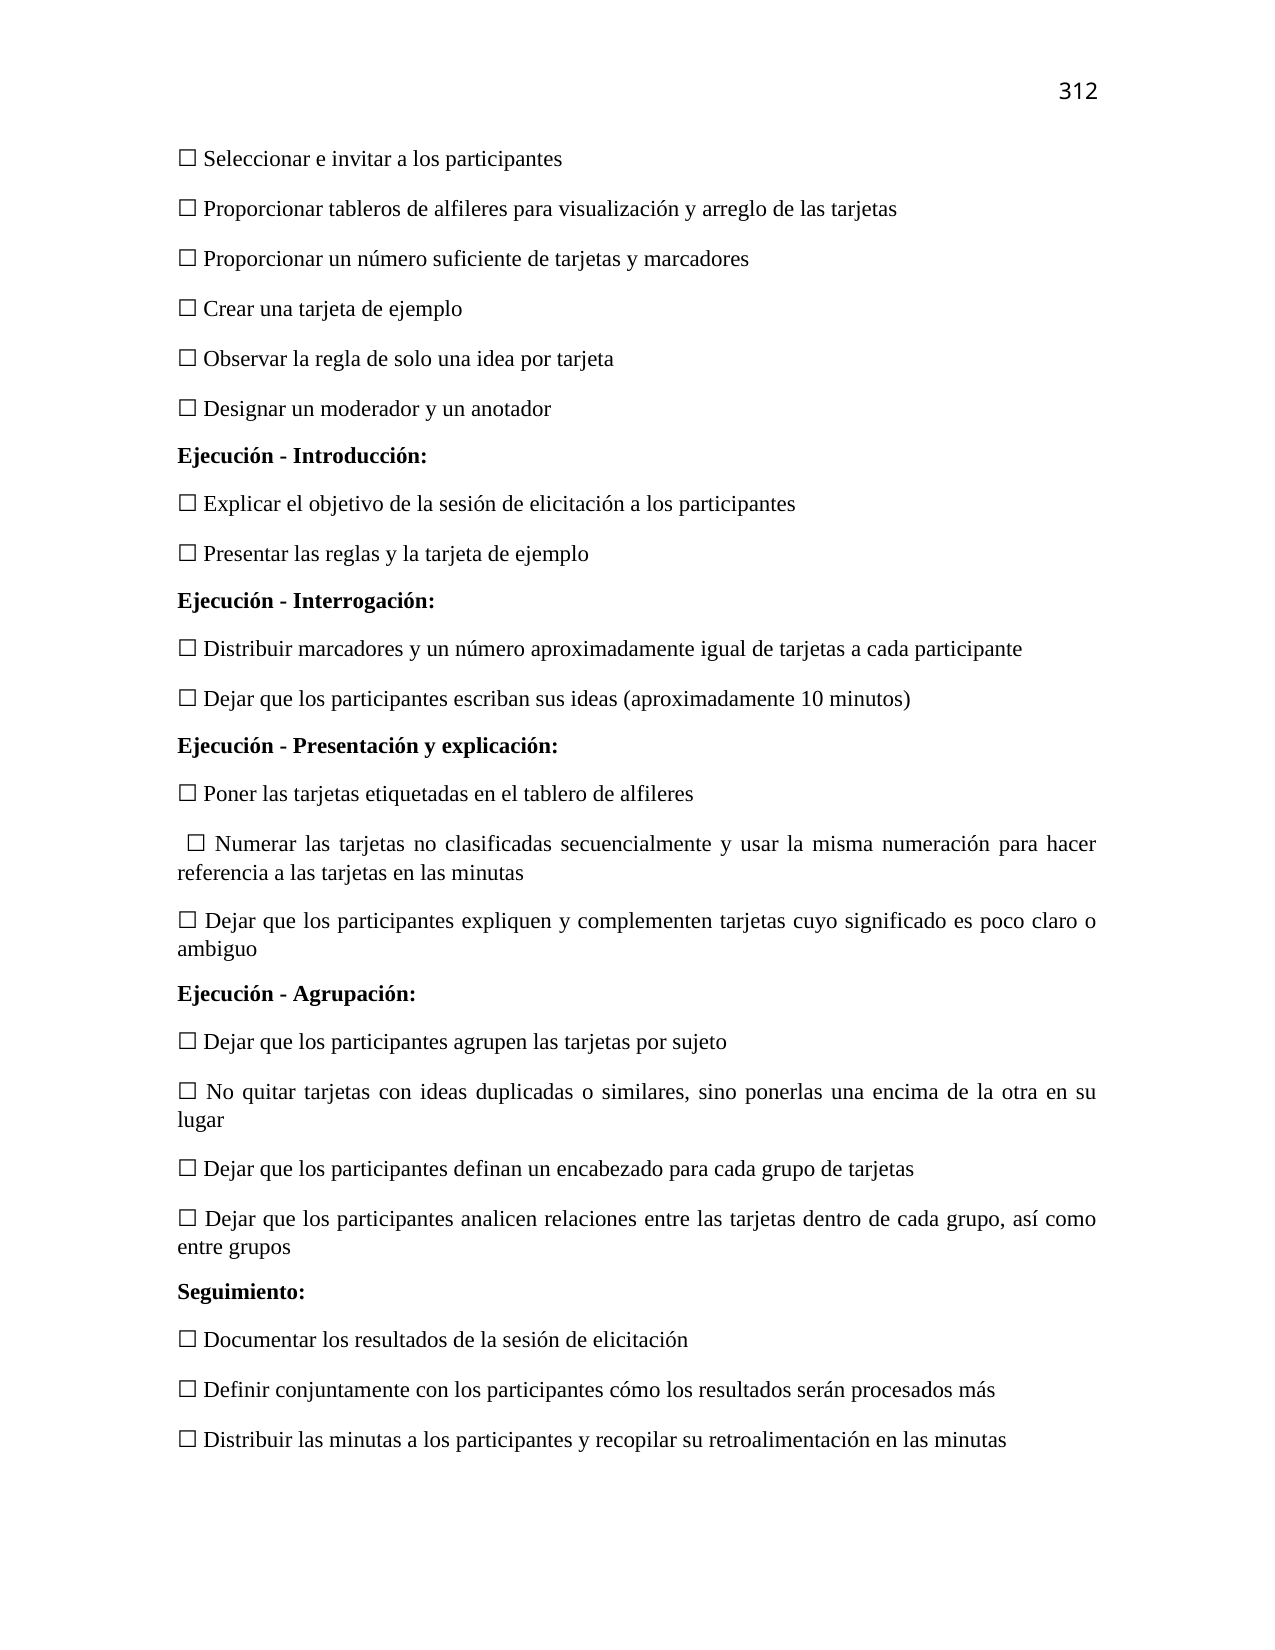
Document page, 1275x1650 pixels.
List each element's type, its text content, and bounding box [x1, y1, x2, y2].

text ☐ Dejar que los participantes expliquen y complementen tarjetas cuyo significado es poco claro o ambiguo [177, 904, 1098, 961]
text ☐ Distribuir marcadores y un número aproximadamente igual de tarjetas a cada participante [177, 632, 1098, 663]
text ☐ Crear una tarjeta de ejemplo [177, 292, 1098, 323]
text Seguimiento: [177, 1278, 1098, 1304]
text ☐ Observar la regla de solo una idea por tarjeta [177, 342, 1098, 373]
text ☐ Poner las tarjetas etiquetadas en el tablero de alfileres [177, 777, 1098, 809]
text ☐ Dejar que los participantes analicen relaciones entre las tarjetas dentro de cada grupo, así como entre grupos [177, 1202, 1098, 1259]
text ☐ Dejar que los participantes agrupen las tarjetas por sujeto [177, 1025, 1098, 1056]
text ☐ Dejar que los participantes definan un encabezado para cada grupo de tarjetas [177, 1152, 1098, 1183]
text Ejecución - Introducción: [177, 442, 1098, 468]
text ☐ Seleccionar e invitar a los participantes [177, 142, 1098, 173]
text Ejecución - Interrogación: [177, 587, 1098, 613]
text ☐ Definir conjuntamente con los participantes cómo los resultados serán procesados más [177, 1373, 1098, 1404]
text ☐ Proporcionar un número suficiente de tarjetas y marcadores [177, 242, 1098, 273]
text Ejecución - Agrupación: [177, 980, 1098, 1006]
text ☐ Numerar las tarjetas no clasificadas secuencialmente y usar la misma numeración para hacer referencia a las tarjetas en las minutas [177, 827, 1098, 885]
text ☐ Explicar el objetivo de la sesión de elicitación a los participantes [177, 487, 1098, 518]
text ☐ Documentar los resultados de la sesión de elicitación [177, 1323, 1098, 1354]
text Ejecución - Presentación y explicación: [177, 732, 1098, 759]
text ☐ Proporcionar tableros de alfileres para visualización y arreglo de las tarjetas [177, 192, 1098, 223]
text ☐ Designar un moderador y un anotador [177, 392, 1098, 423]
text ☐ No quitar tarjetas con ideas duplicadas o similares, sino ponerlas una encima de la otra en su lugar [177, 1075, 1098, 1133]
text ☐ Presentar las reglas y la tarjeta de ejemplo [177, 537, 1098, 568]
text ☐ Distribuir las minutas a los participantes y recopilar su retroalimentación en las minutas [177, 1423, 1098, 1454]
text ☐ Dejar que los participantes escriban sus ideas (aproximadamente 10 minutos) [177, 682, 1098, 713]
